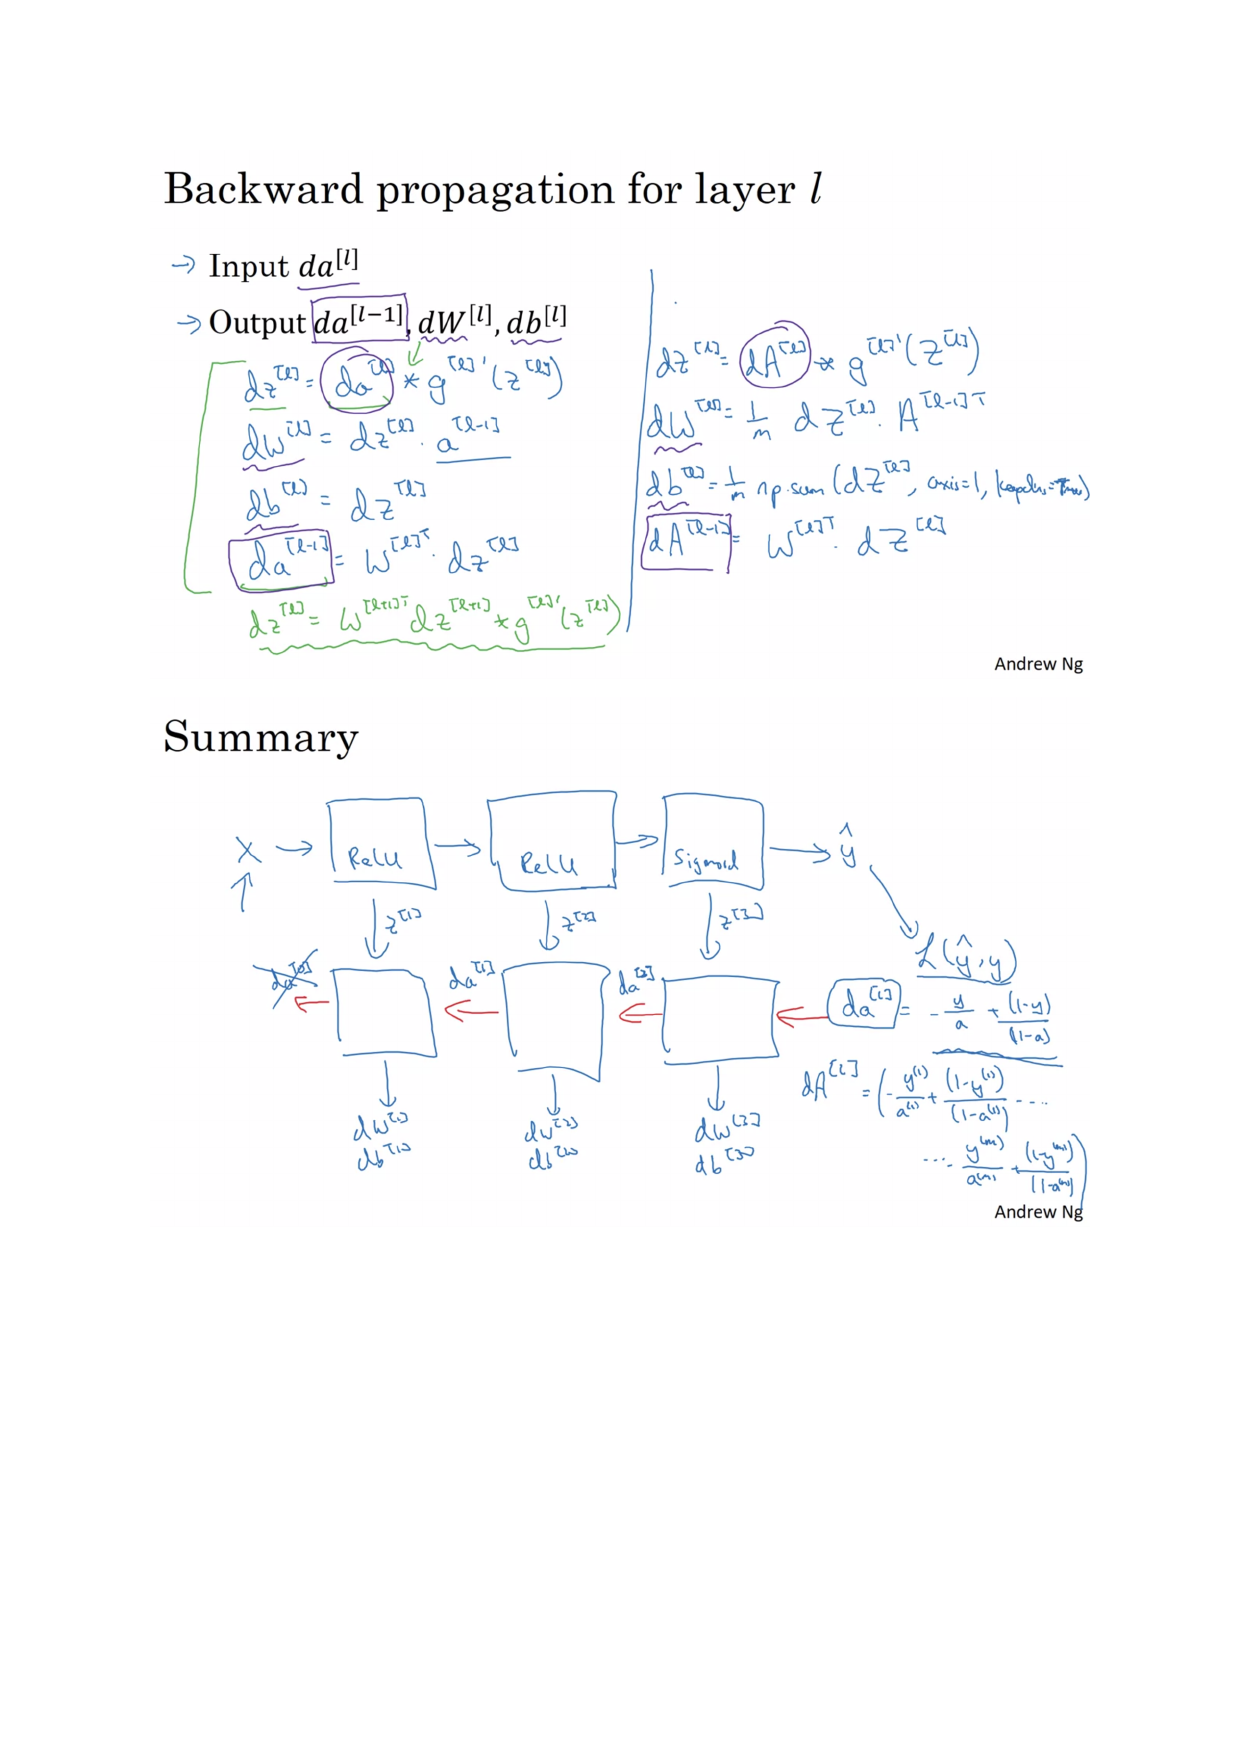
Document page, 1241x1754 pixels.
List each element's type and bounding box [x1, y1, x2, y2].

picture [150, 150, 1091, 679]
picture [150, 697, 1091, 1227]
